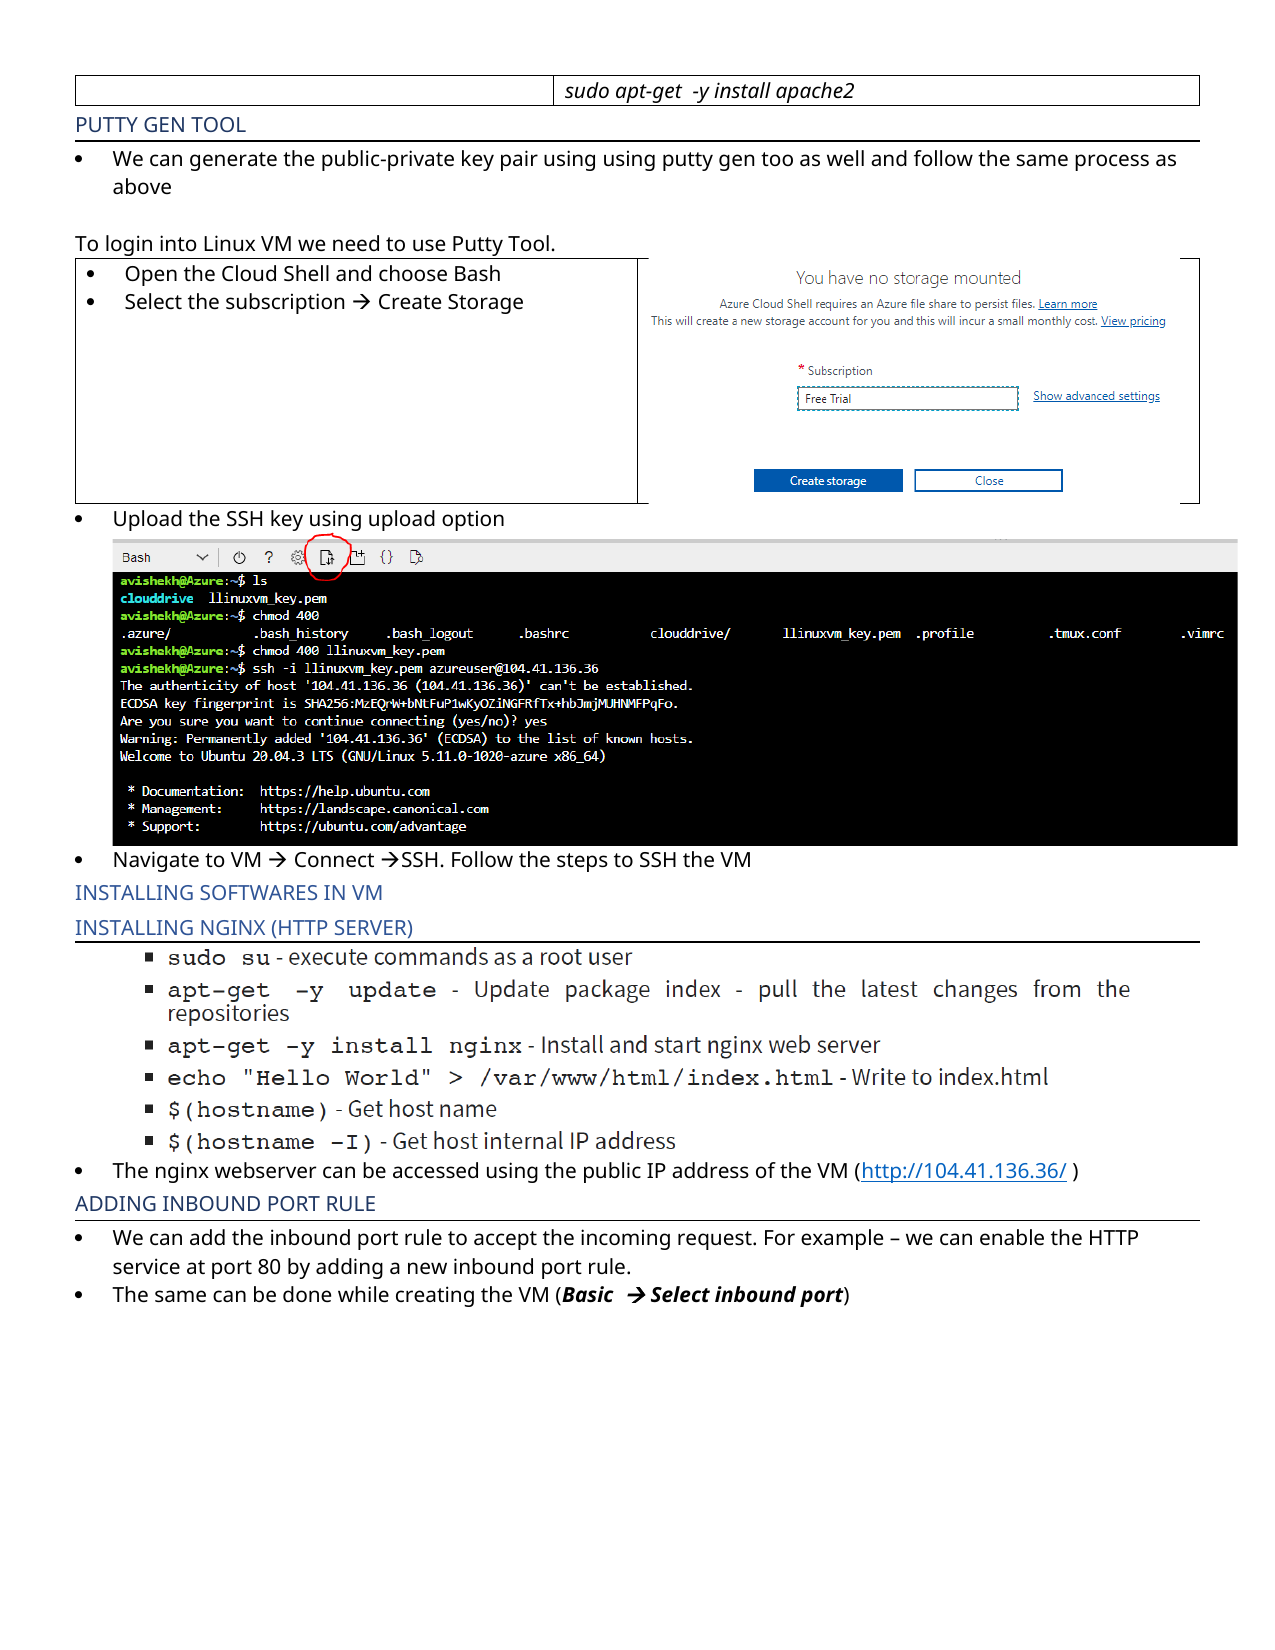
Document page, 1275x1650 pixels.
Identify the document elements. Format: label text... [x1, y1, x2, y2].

subtitle ADDING INBOUND PORT RULE [75, 1189, 1200, 1220]
table_header [638, 259, 648, 503]
table_header Open the Cloud Shell and choose Bash Select the subscription Create Storage [76, 259, 637, 503]
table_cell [76, 76, 553, 104]
subtitle INSTALLING NGINX (HTTP SERVER) [75, 913, 1200, 941]
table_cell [554, 76, 1199, 104]
picture [648, 258, 1180, 504]
list Navigate to VM Connect SSH. Follow the steps to SSH the VM [75, 845, 1200, 874]
table_header [1180, 259, 1199, 503]
text To login into Linux VM we need to use Putty Tool. [75, 229, 1200, 258]
picture [112, 532, 1238, 846]
list The same can be done while creating the VM (Basic Select inbound port) [75, 1280, 1200, 1309]
list We can add the inbound port rule to accept the incoming request. For example – we can enable the HTTP service at port 80 by adding a new inbound port rule. [75, 1223, 1200, 1280]
subtitle INSTALLING SOFTWARES IN VM [75, 878, 1200, 906]
subtitle PUTTY GEN TOOL [75, 110, 1200, 140]
picture [140, 944, 1135, 1157]
list We can generate the public-private key pair using using putty gen too as well and follow the same process as above [75, 144, 1200, 201]
list The nginx webserver can be accessed using the public IP address of the VM (http://104.41.136.36/ ) [75, 1156, 1200, 1185]
